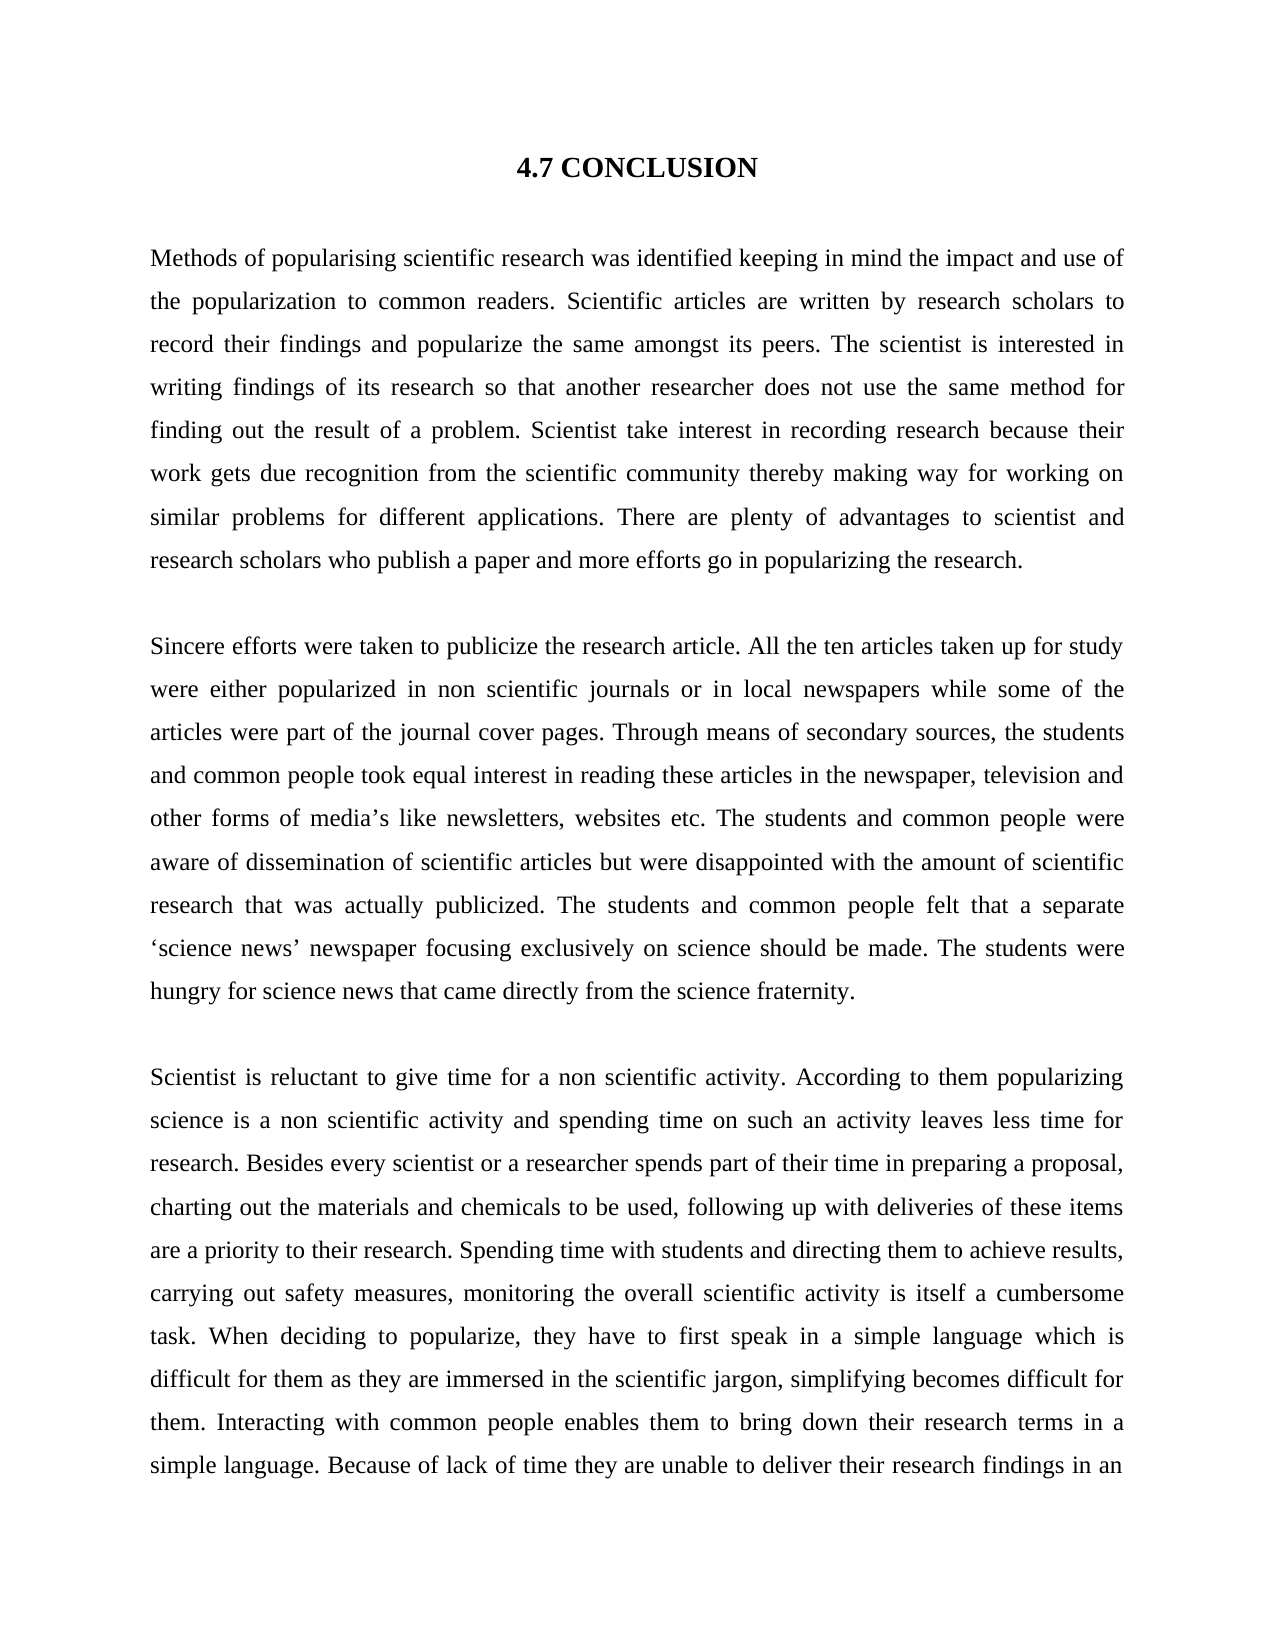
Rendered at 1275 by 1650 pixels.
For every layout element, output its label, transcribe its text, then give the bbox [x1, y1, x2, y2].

text Scientist is reluctant to give time for a non scientific activity. According to them popularizing science is a non scientific activity and spending time on such an activity leaves less time for research. Besides every scientist or a researcher spends part of their time in preparing a proposal, charting out the materials and chemicals to be used, following up with deliveries of these items are a priority to their research. Spending time with students and directing them to achieve results, carrying out safety measures, monitoring the overall scientific activity is itself a cumbersome task. When deciding to popularize, they have to first speak in a simple language which is difficult for them as they are immersed in the scientific jargon, simplifying becomes difficult for them. Interacting with common people enables them to bring down their research terms in a simple language. Because of lack of time they are unable to deliver their research findings in an [150, 1062, 1125, 1479]
text Sincere efforts were taken to publicize the research article. All the ten articles taken up for study were either popularized in non scientific journals or in local newspapers while some of the articles were part of the journal cover pages. Through means of secondary sources, the students and common people took equal interest in reading these articles in the newspaper, television and other forms of media’s like newsletters, websites etc. The students and common people were aware of dissemination of scientific articles but were disappointed with the amount of scientific research that was actually publicized. The students and common people felt that a separate ‘science news’ newspaper focusing exclusively on science should be made. The students were hungry for science news that came directly from the science fraternity. [150, 631, 1126, 1005]
text Methods of popularising scientific research was identified keeping in mind the impact and use of the popularization to common readers. Scientific articles are written by research scholars to record their findings and popularize the same amongst its peers. The scientist is interested in writing findings of its research so that another researcher does not use the same method for finding out the result of a problem. Scientist take interest in recording research because their work gets due recognition from the scientific community thereby making way for working on similar problems for different applications. There are plenty of advantages to scientist and research scholars who publish a paper and more efforts go in popularizing the research. [150, 243, 1126, 573]
subtitle 4.7 CONCLUSION [517, 150, 1148, 183]
